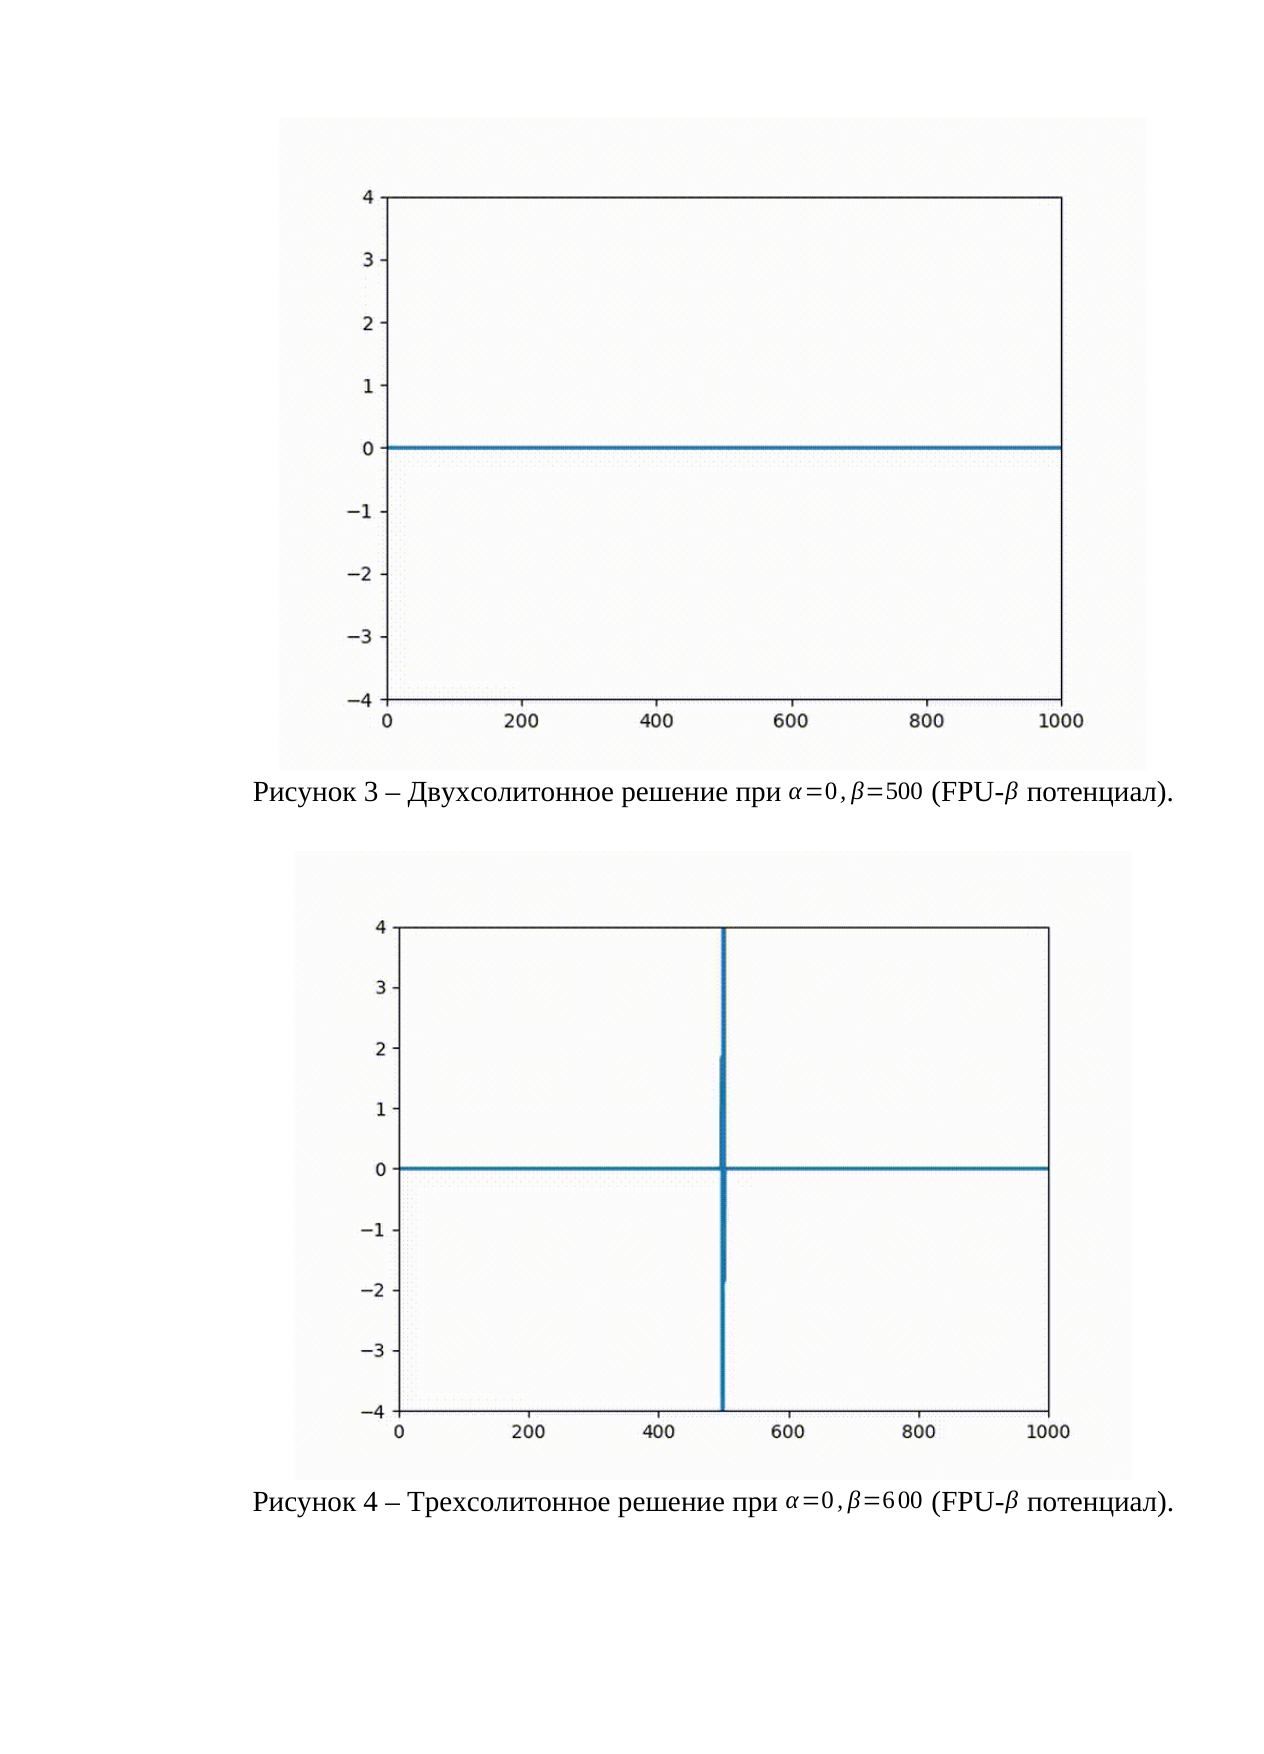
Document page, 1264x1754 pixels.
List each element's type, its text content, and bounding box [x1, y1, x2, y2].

text Рисунок 3 – Двухсолитонное решение при (FPU- потенциал). [177, 774, 1175, 808]
text Рисунок 4 – Трехсолитонное решение при (FPU- потенциал). [177, 1484, 1175, 1517]
picture [294, 851, 1132, 1480]
picture [278, 118, 1148, 771]
